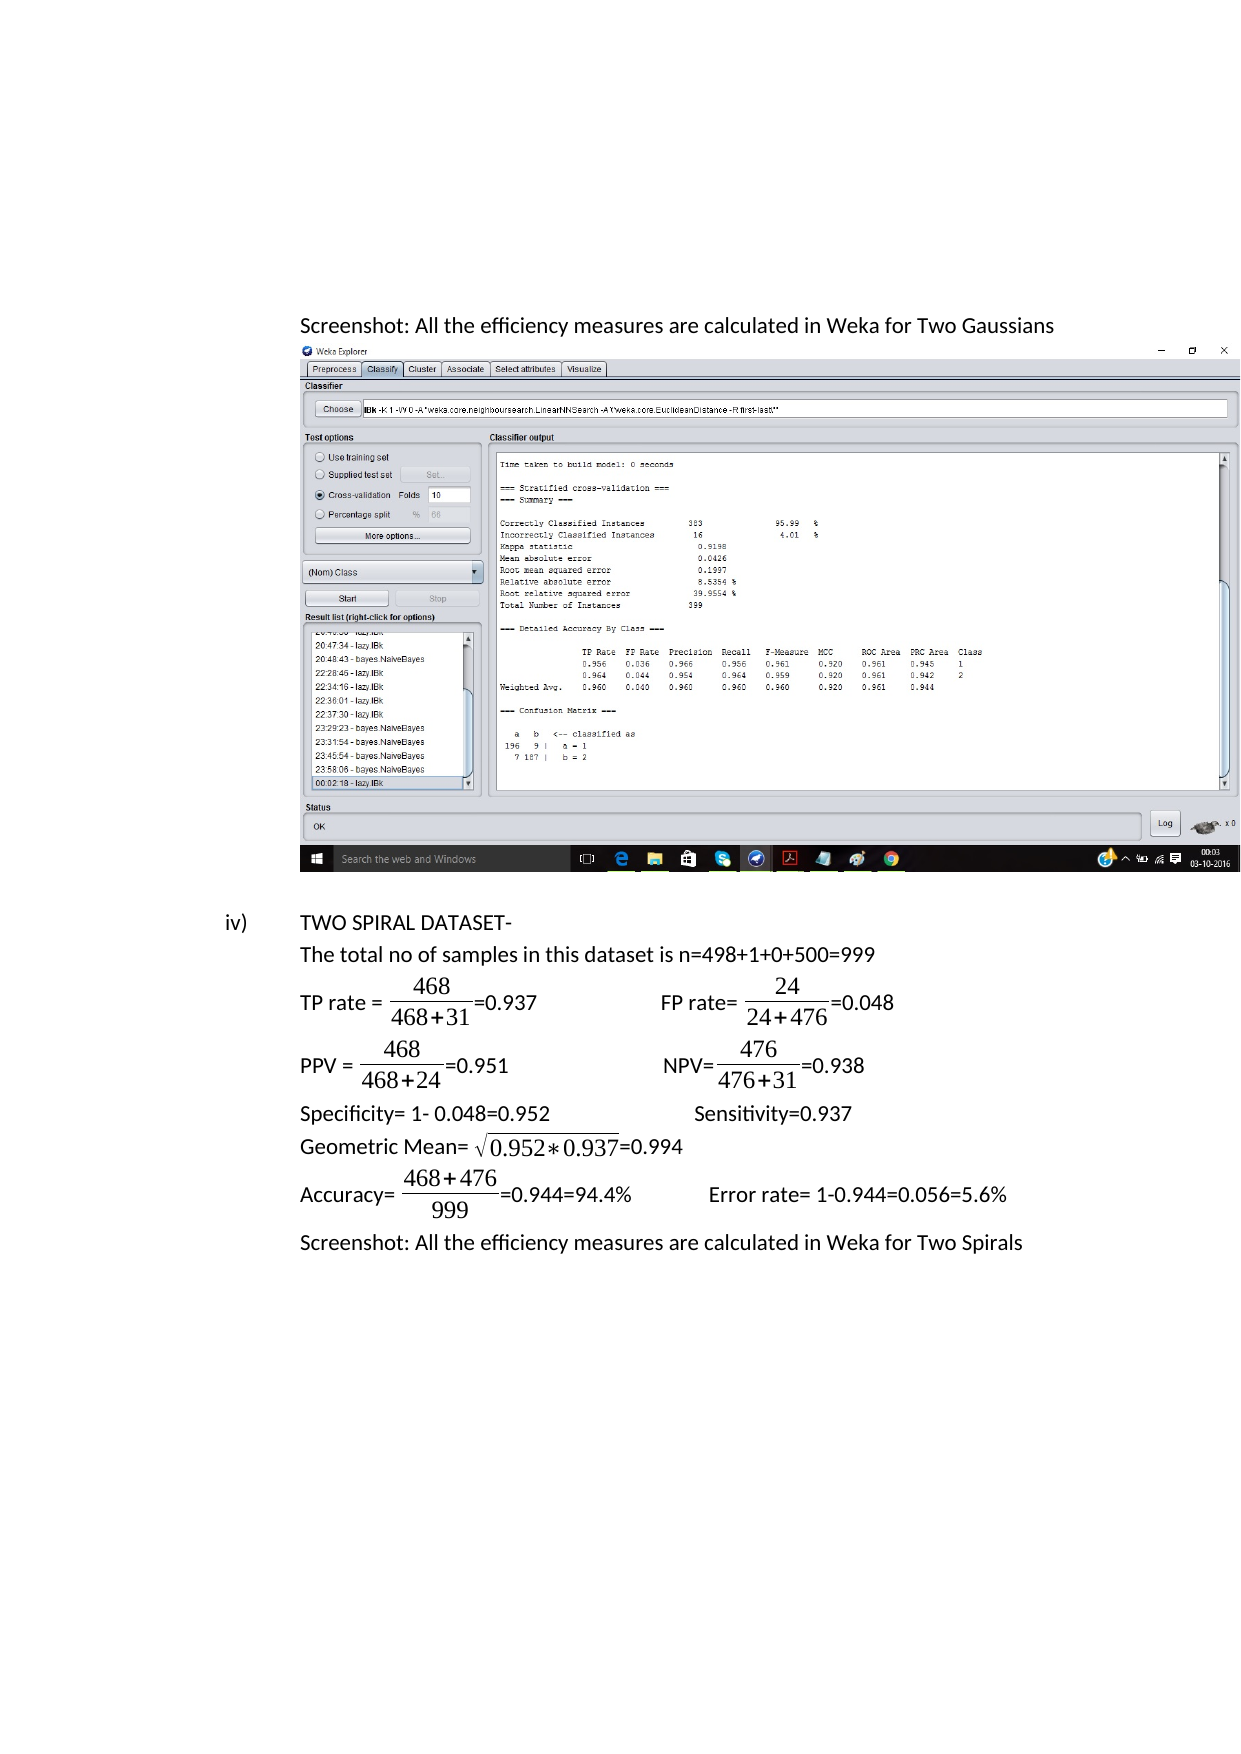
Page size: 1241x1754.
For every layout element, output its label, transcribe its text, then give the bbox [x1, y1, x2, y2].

list Geometric Mean= =0.994 [300, 1131, 1090, 1161]
list Accuracy= =0.944=94.4% Error rate= 1-0.944=0.056=5.6% [300, 1165, 1090, 1224]
picture [300, 343, 1241, 872]
list PPV = =0.951 NPV==0.938 [300, 1036, 1090, 1094]
list TWO SPIRAL DATASET- [225, 908, 1090, 936]
list The total no of samples in this dataset is n=498+1+0+500=999 [300, 940, 1090, 968]
list Screenshot: All the efficiency measures are calculated in Weka for Two Spirals [300, 1228, 1090, 1256]
list TP rate = =0.937 FP rate= =0.048 [300, 972, 1090, 1031]
list Screenshot: All the efficiency measures are calculated in Weka for Two Gaussians [300, 311, 1090, 339]
list Specificity= 1- 0.048=0.952 Sensitivity=0.937 [300, 1099, 1090, 1127]
